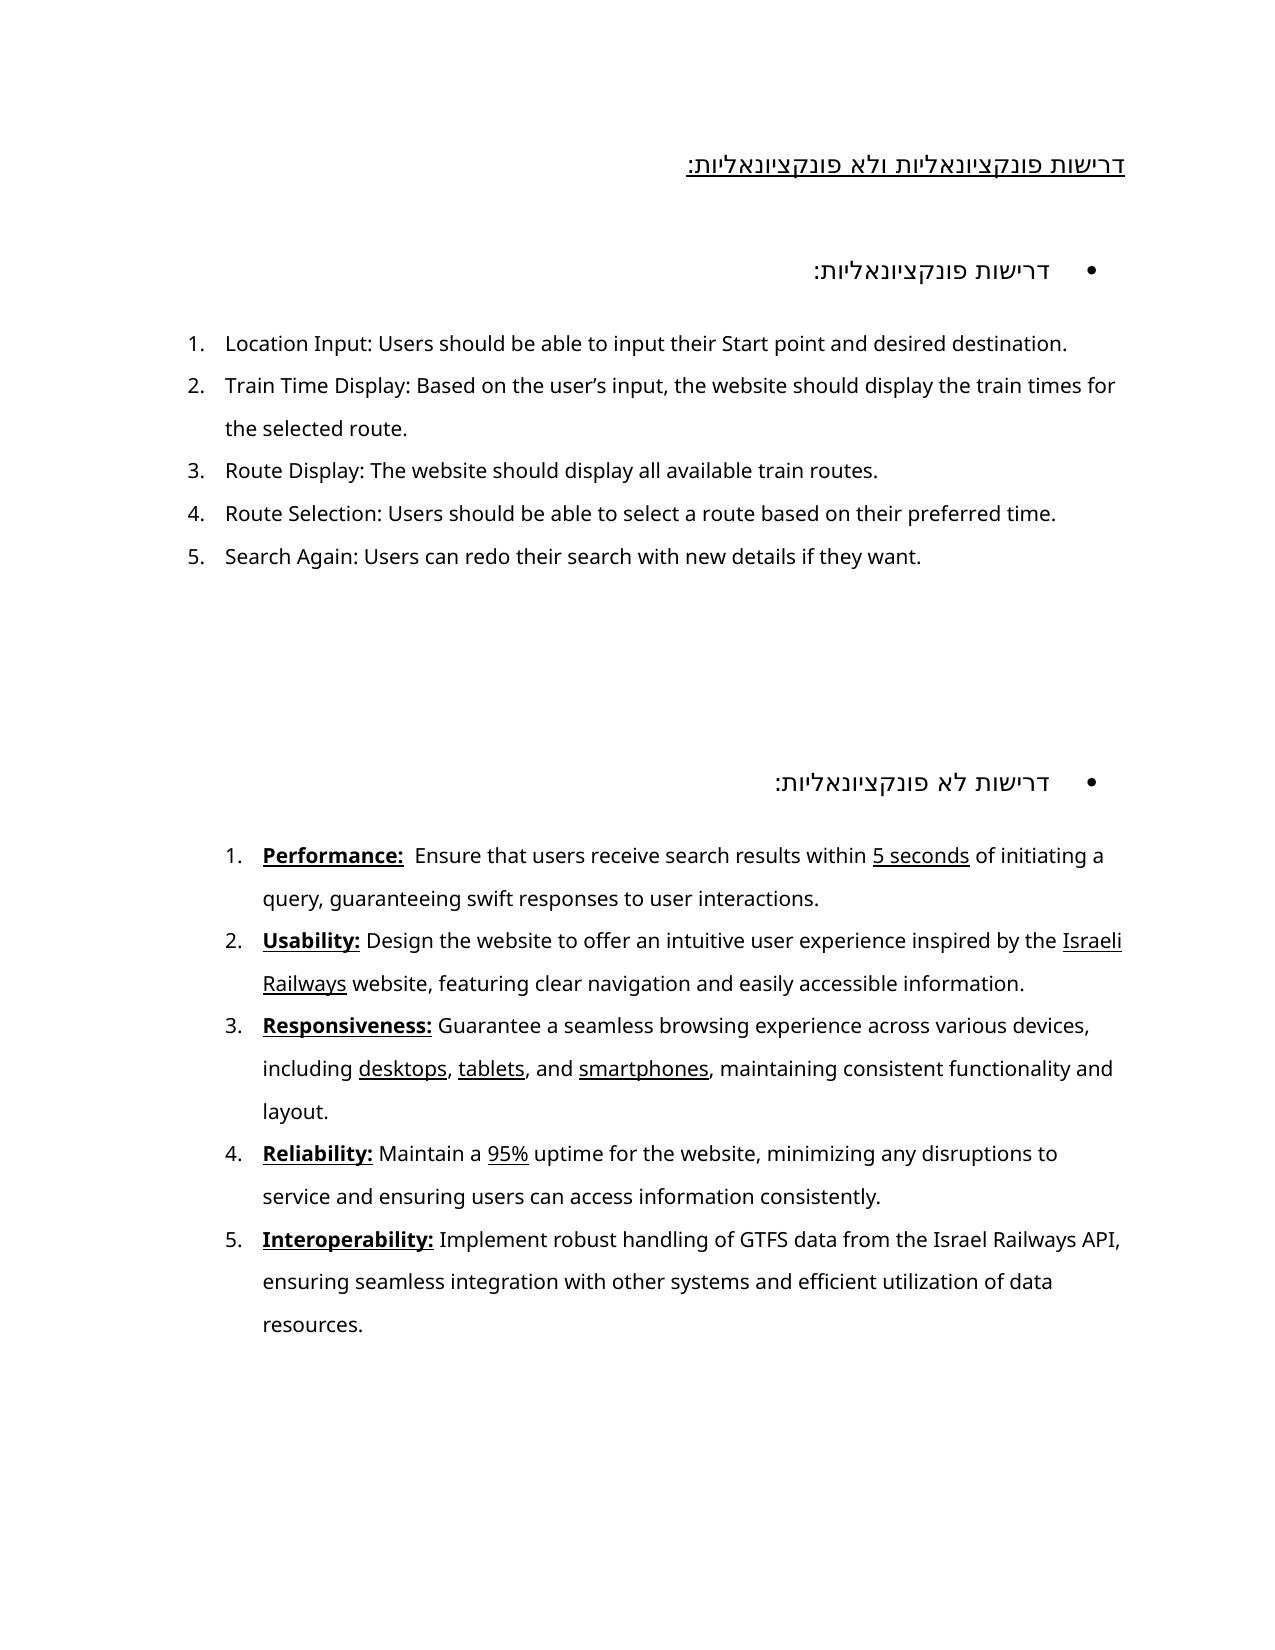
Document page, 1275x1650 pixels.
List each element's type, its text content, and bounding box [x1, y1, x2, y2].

text דרישות פונקציונאליות ולא פונקציונאליות: [150, 150, 1125, 179]
list Search Again: Users can redo their search with new details if they want. [187, 542, 1125, 570]
list Performance: Ensure that users receive search results within 5 seconds of initiating a query, guaranteeing swift responses to user interactions. [225, 841, 1125, 912]
list Route Selection: Users should be able to select a route based on their preferred time. [187, 499, 1125, 528]
list Usability: Design the website to offer an intuitive user experience inspired by the Israeli Railways website, featuring clear navigation and easily accessible information. [225, 926, 1125, 997]
list דרישות פונקציונאליות: [150, 256, 1087, 285]
list דרישות לא פונקציונאליות: [150, 768, 1087, 798]
list Train Time Display: Based on the user’s input, the website should display the train times for the selected route. [187, 371, 1125, 442]
list Route Display: The website should display all available train routes. [187, 457, 1125, 485]
list Location Input: Users should be able to input their Start point and desired destination. [187, 329, 1125, 357]
list Interoperability: Implement robust handling of GTFS data from the Israel Railways API, ensuring seamless integration with other systems and efficient utilization of data resources. [225, 1225, 1125, 1338]
list Responsiveness: Guarantee a seamless browsing experience across various devices, including desktops, tablets, and smartphones, maintaining consistent functionality and layout. [225, 1012, 1125, 1125]
list Reliability: Maintain a 95% uptime for the website, minimizing any disruptions to service and ensuring users can access information consistently. [225, 1139, 1125, 1211]
